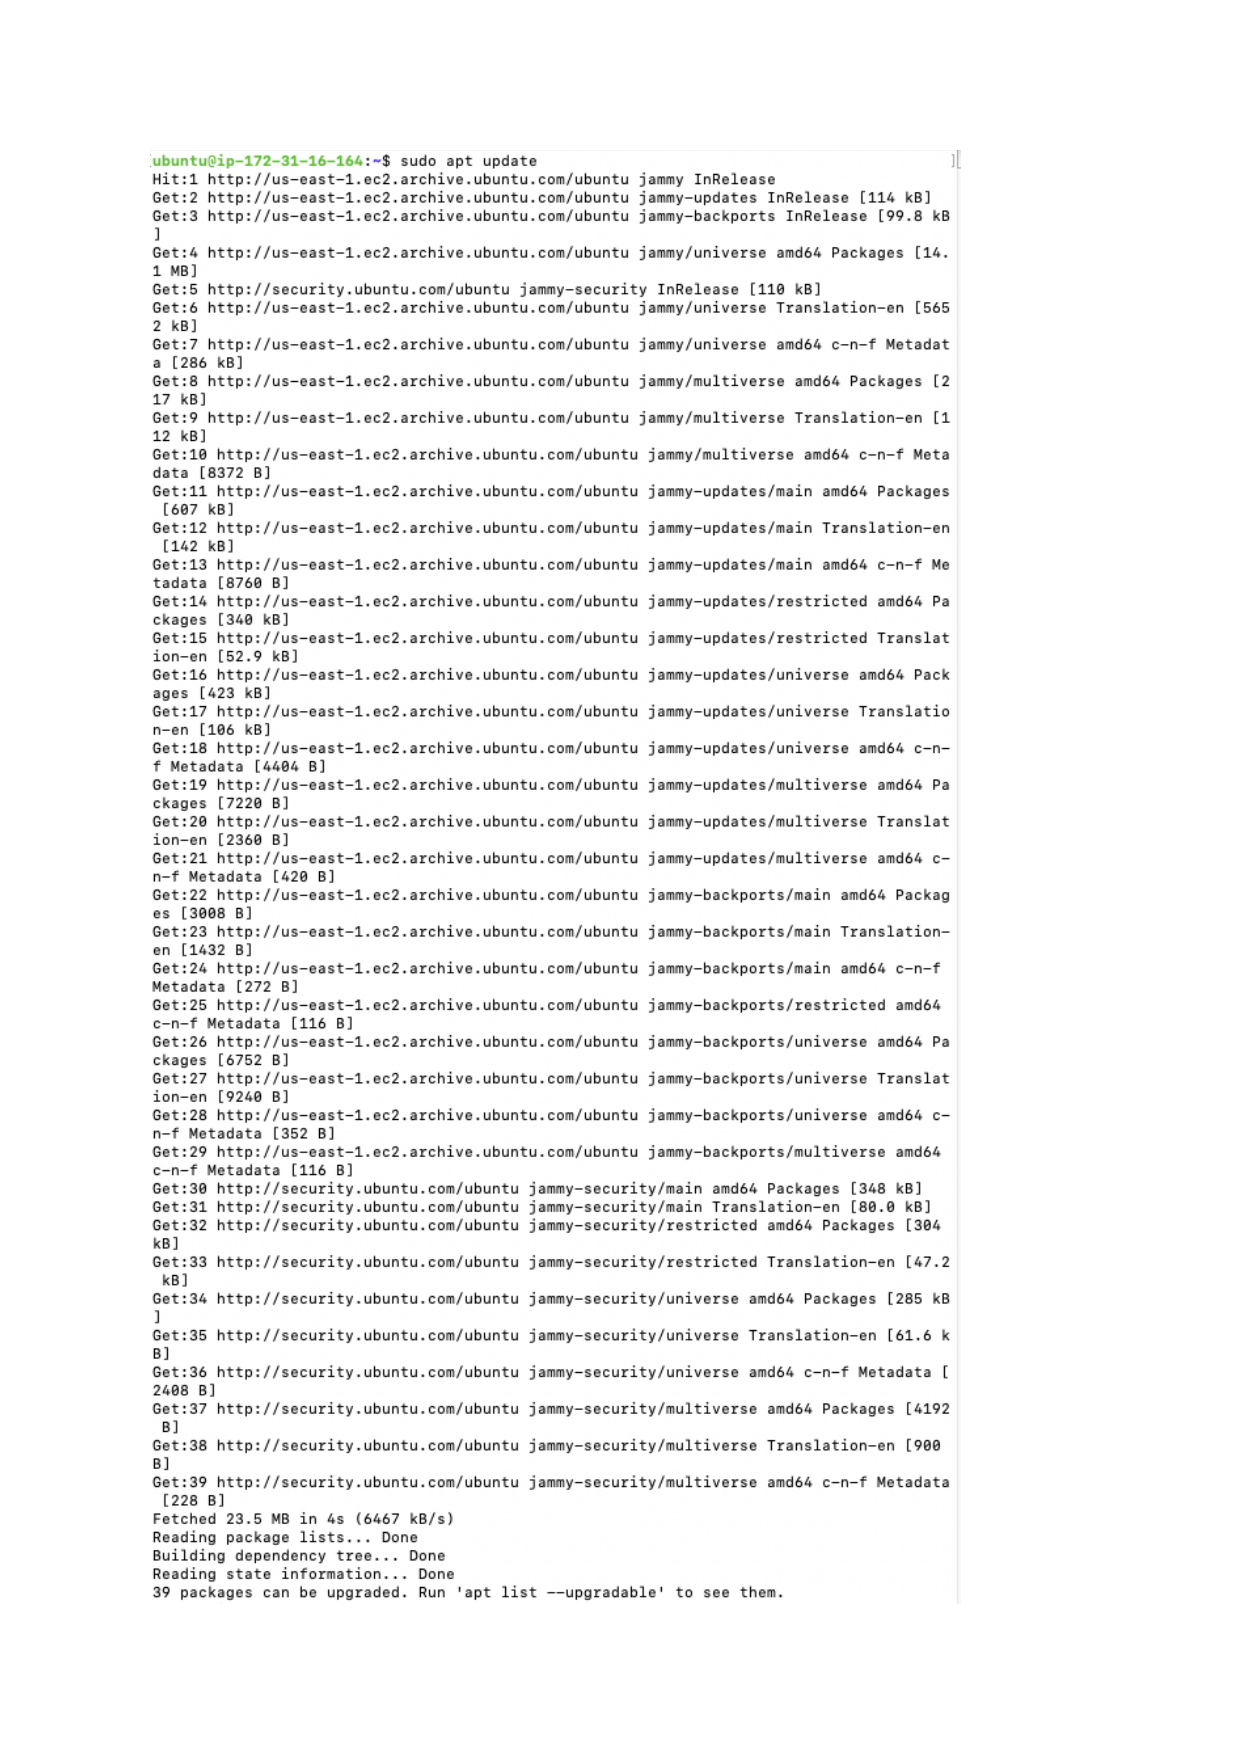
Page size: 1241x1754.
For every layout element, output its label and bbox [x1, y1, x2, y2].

picture [150, 150, 961, 1604]
